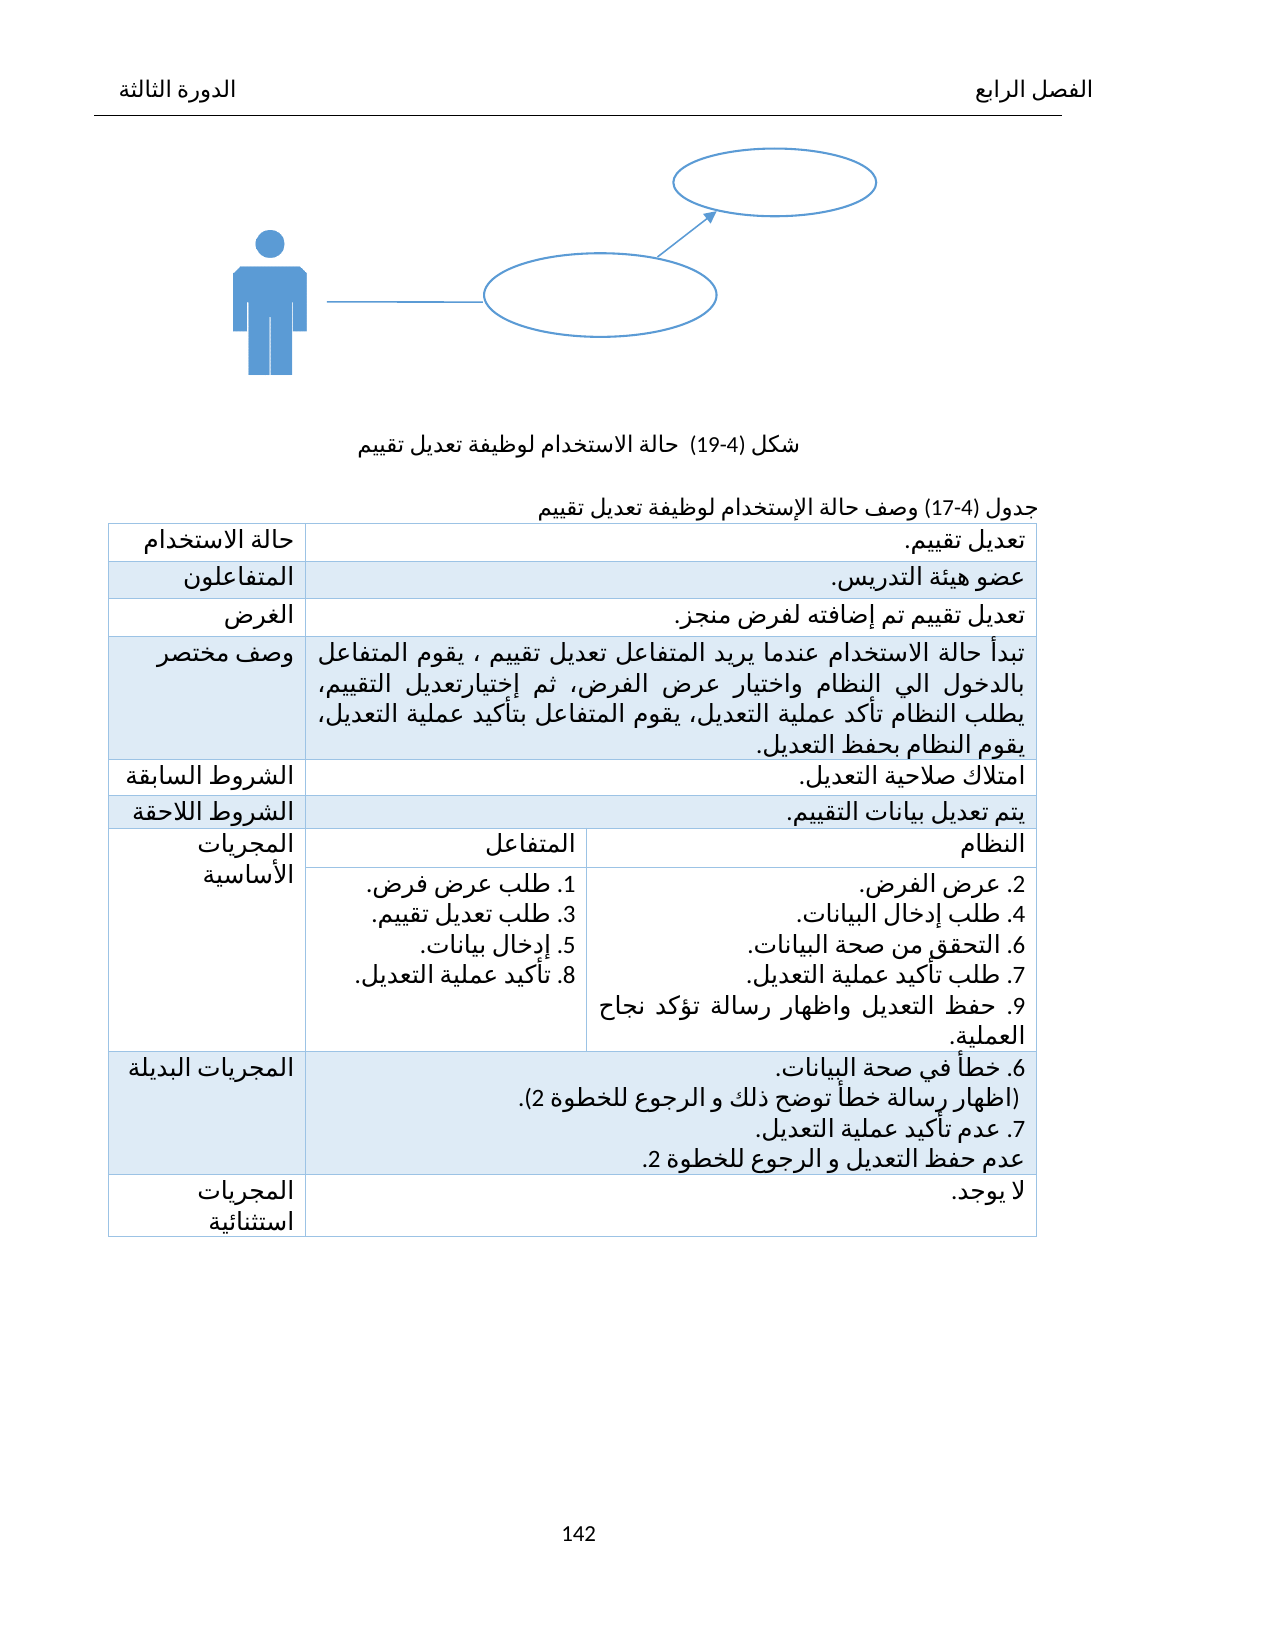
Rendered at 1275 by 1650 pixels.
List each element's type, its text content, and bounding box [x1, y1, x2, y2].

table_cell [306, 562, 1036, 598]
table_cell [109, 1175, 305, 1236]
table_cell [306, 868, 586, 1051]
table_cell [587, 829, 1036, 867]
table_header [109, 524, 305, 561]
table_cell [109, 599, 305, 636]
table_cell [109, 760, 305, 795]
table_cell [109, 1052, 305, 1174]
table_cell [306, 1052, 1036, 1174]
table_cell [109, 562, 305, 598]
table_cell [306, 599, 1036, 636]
picture [226, 228, 309, 377]
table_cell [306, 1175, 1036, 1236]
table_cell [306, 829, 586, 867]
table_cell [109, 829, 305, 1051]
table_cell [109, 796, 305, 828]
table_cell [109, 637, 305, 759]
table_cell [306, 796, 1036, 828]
text جدول (4-17) وصف حالة الإستخدام لوظيفة تعديل تقييم [118, 493, 1039, 521]
text شكل (4-19) حالة الاستخدام لوظيفة تعديل تقييم [118, 430, 1039, 458]
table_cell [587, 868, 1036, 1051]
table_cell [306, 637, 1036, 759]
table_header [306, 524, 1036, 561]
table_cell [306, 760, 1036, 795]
